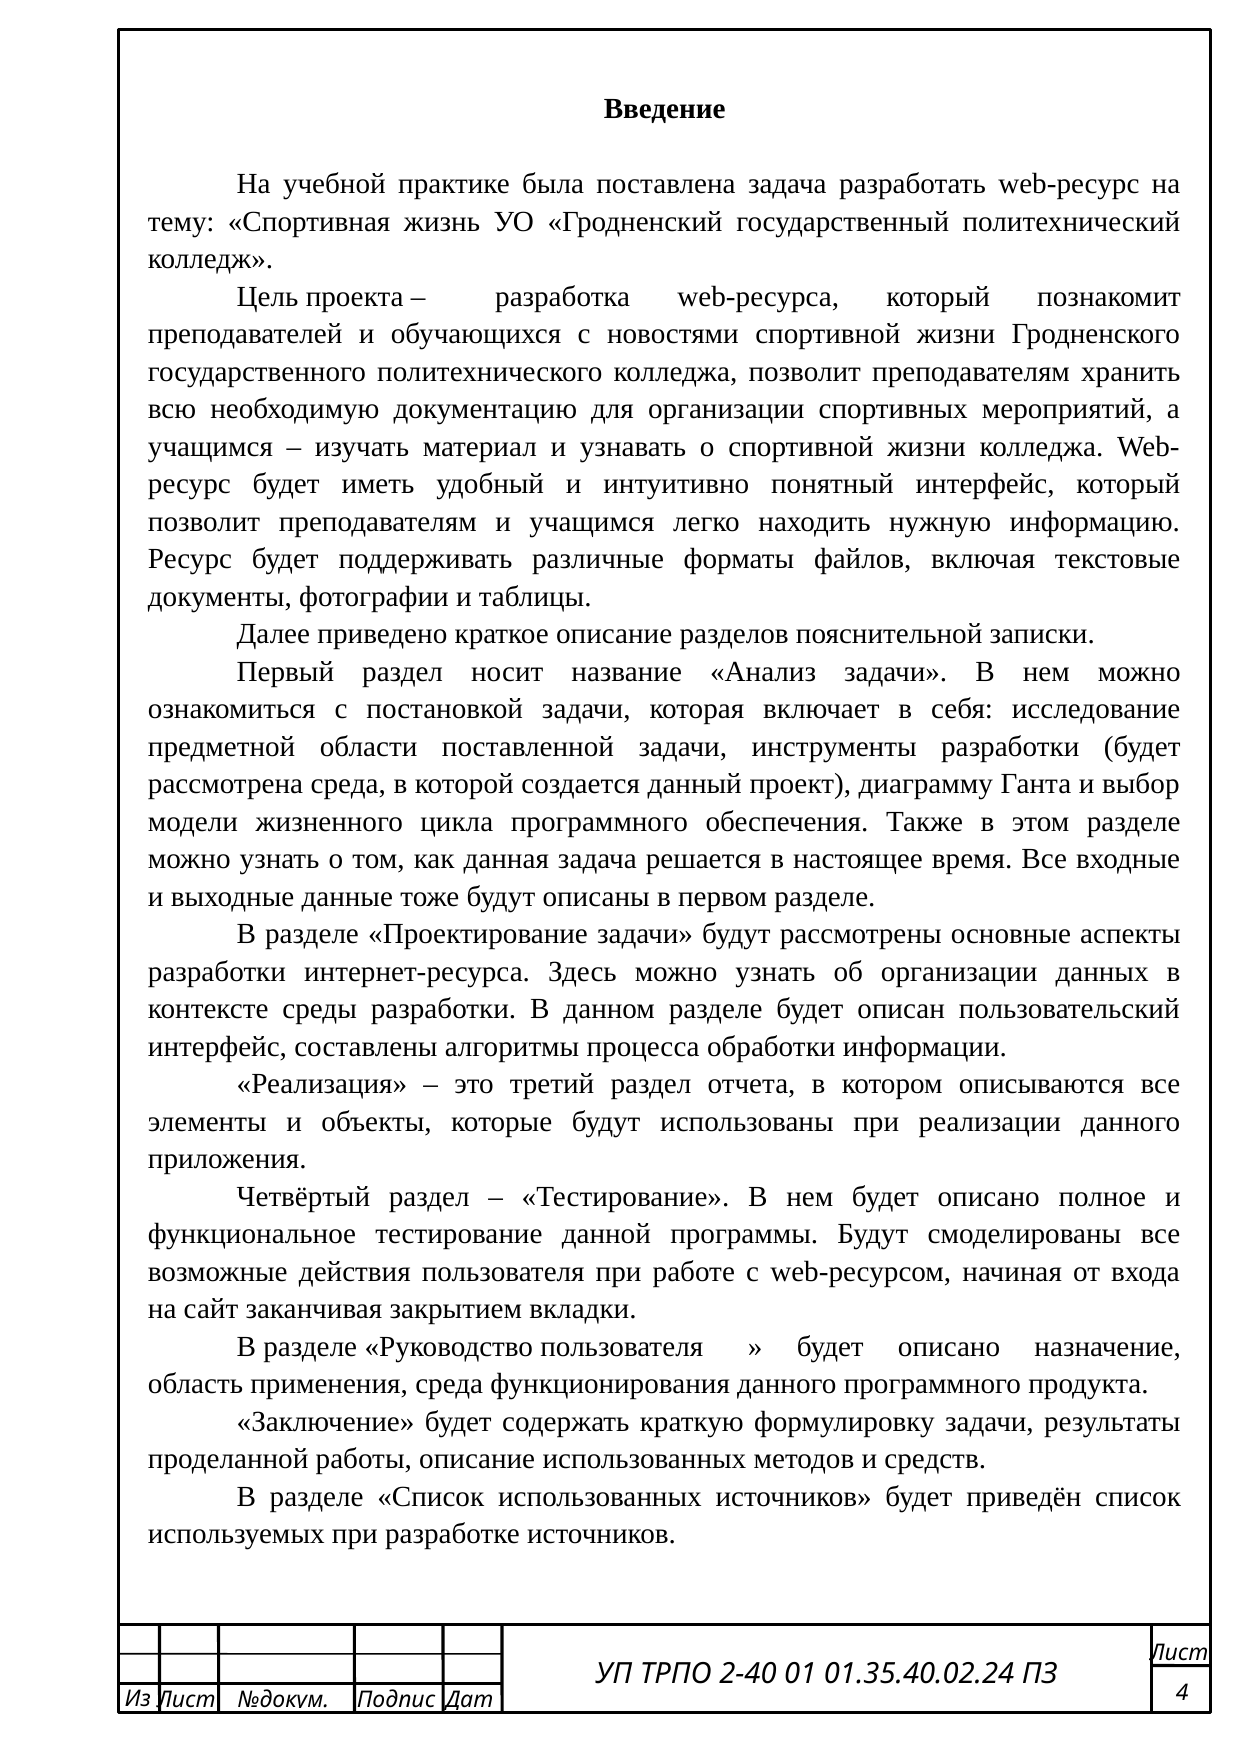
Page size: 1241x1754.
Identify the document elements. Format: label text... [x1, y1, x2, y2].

text В разделе «Проектирование задачи» будут рассмотрены основные аспекты разработки интернет-ресурса. Здесь можно узнать об организации данных в контексте среды разработки. В данном разделе будет описан пользовательский интерфейс, составлены алгоритмы процесса обработки информации. [148, 914, 1181, 1064]
text На учебной практике была поставлена задача разработать web-ресурс на тему: «Спортивная жизнь УО «Гродненский государственный политехнический колледж». [148, 164, 1181, 276]
text Далее приведено краткое описание разделов пояснительной записки. [148, 614, 1181, 651]
text Первый раздел носит название «Анализ задачи». В нем можно ознакомиться с постановкой задачи, которая включает в себя: исследование предметной области поставленной задачи, инструменты разработки (будет рассмотрена среда, в которой создается данный проект), диаграмму Ганта и выбор модели жизненного цикла программного обеспечения. Также в этом разделе можно узнать о том, как данная задача решается в настоящее время. Все входные и выходные данные тоже будут описаны в первом разделе. [148, 651, 1181, 914]
text В разделе «Список использованных источников» будет приведён список используемых при разработке источников. [148, 1476, 1181, 1551]
text Введение [148, 89, 1181, 126]
text Четвёртый раздел – «Тестирование». В нем будет описано полное и функциональное тестирование данной программы. Будут смоделированы все возможные действия пользователя при работе с web-ресурсом, начиная от входа на сайт заканчивая закрытием вкладки. [148, 1176, 1181, 1326]
text «Заключение» будет содержать краткую формулировку задачи, результаты проделанной работы, описание использованных методов и средств. [148, 1401, 1181, 1476]
text В разделе «Руководство пользователя » будет описано назначение, область применения, среда функционирования данного программного продукта. [148, 1326, 1181, 1401]
text Цель проекта – разработка web-ресурса, который познакомит преподавателей и обучающихся с новостями спортивной жизни Гродненского государственного политехнического колледжа, позволит преподавателям хранить всю необходимую документацию для организации спортивных мероприятий, а учащимся – изучать материал и узнавать о спортивной жизни колледжа. Web-ресурс будет иметь удобный и интуитивно понятный интерфейс, который позволит преподавателям и учащимся легко находить нужную информацию. Ресурс будет поддерживать различные форматы файлов, включая текстовые документы, фотографии и таблицы. [148, 276, 1181, 614]
text «Реализация» – это третий раздел отчета, в котором описываются все элементы и объекты, которые будут использованы при реализации данного приложения. [148, 1064, 1181, 1176]
